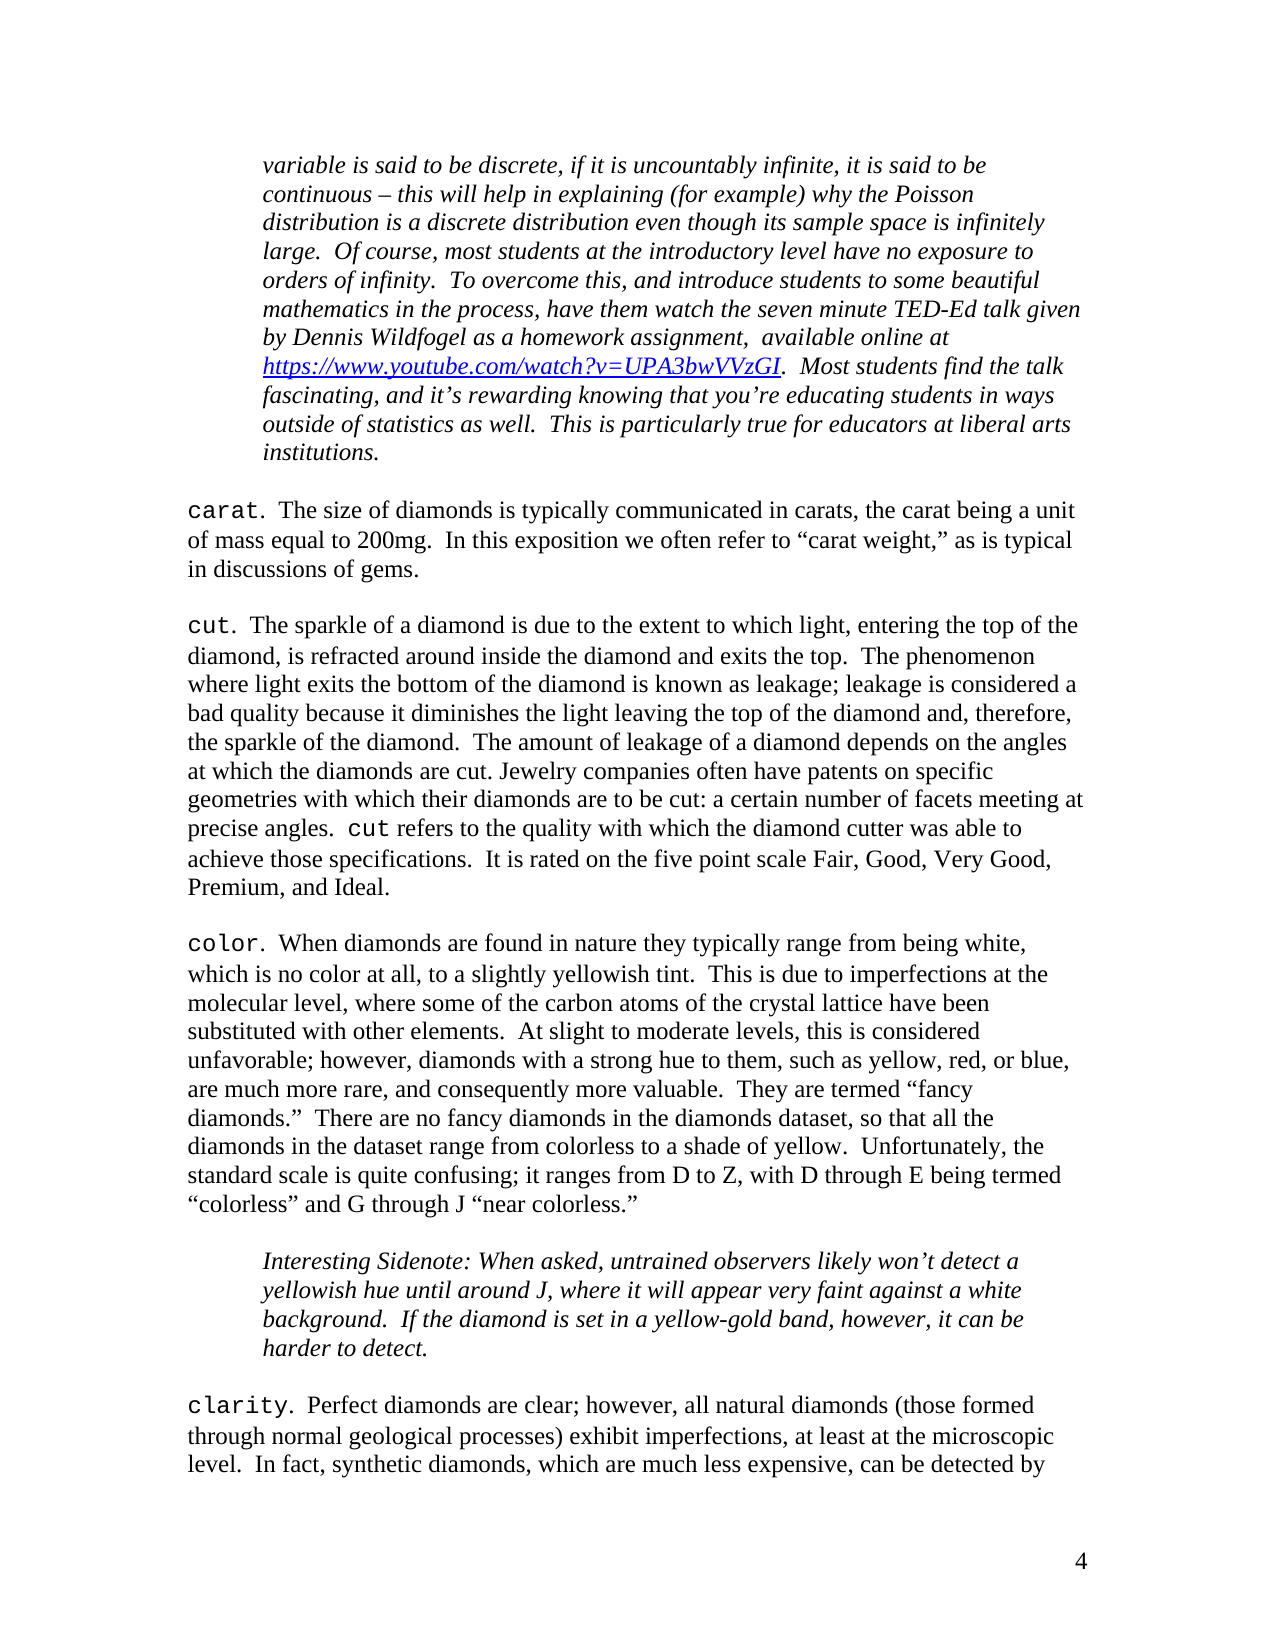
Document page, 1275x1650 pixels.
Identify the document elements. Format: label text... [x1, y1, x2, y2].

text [262, 150, 1087, 466]
text color. When diamonds are found in nature they typically range from being white, which is no color at all, to a slightly yellowish tint. This is due to imperfections at the molecular level, where some of the carbon atoms of the crystal lattice have been substituted with other elements. At slight to moderate levels, this is considered unfavorable; however, diamonds with a strong hue to them, such as yellow, red, or blue, are much more rare, and consequently more valuable. They are termed “fancy diamonds.” There are no fancy diamonds in the diamonds dataset, so that all the diamonds in the dataset range from colorless to a shade of yellow. Unfortunately, the standard scale is quite confusing; it ranges from D to Z, with D through E being termed “colorless” and G through J “near colorless.” [187, 928, 1087, 1218]
text carat. The size of diamonds is typically communicated in carats, the carat being a unit of mass equal to 200mg. In this exposition we often refer to “carat weight,” as is typical in discussions of gems. [187, 495, 1087, 583]
text cut. The sparkle of a diamond is due to the extent to which light, entering the top of the diamond, is refracted around inside the diamond and exits the top. The phenomenon where light exits the bottom of the diamond is known as leakage; leakage is considered a bad quality because it diminishes the light leaving the top of the diamond and, therefore, the sparkle of the diamond. The amount of leakage of a diamond depends on the angles at which the diamonds are cut. Jewelry companies often have patents on specific geometries with which their diamonds are to be cut: a certain number of facets meeting at precise angles. cut refers to the quality with which the diamond cutter was able to achieve those specifications. It is rated on the five point scale Fair, Good, Very Good, Premium, and Ideal. [187, 610, 1087, 901]
text Interesting Sidenote: When asked, untrained observers likely won’t detect a yellowish hue until around J, where it will appear very faint against a white background. If the diamond is set in a yellow-gold band, however, it can be harder to detect. [262, 1246, 1087, 1361]
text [187, 1390, 1087, 1478]
